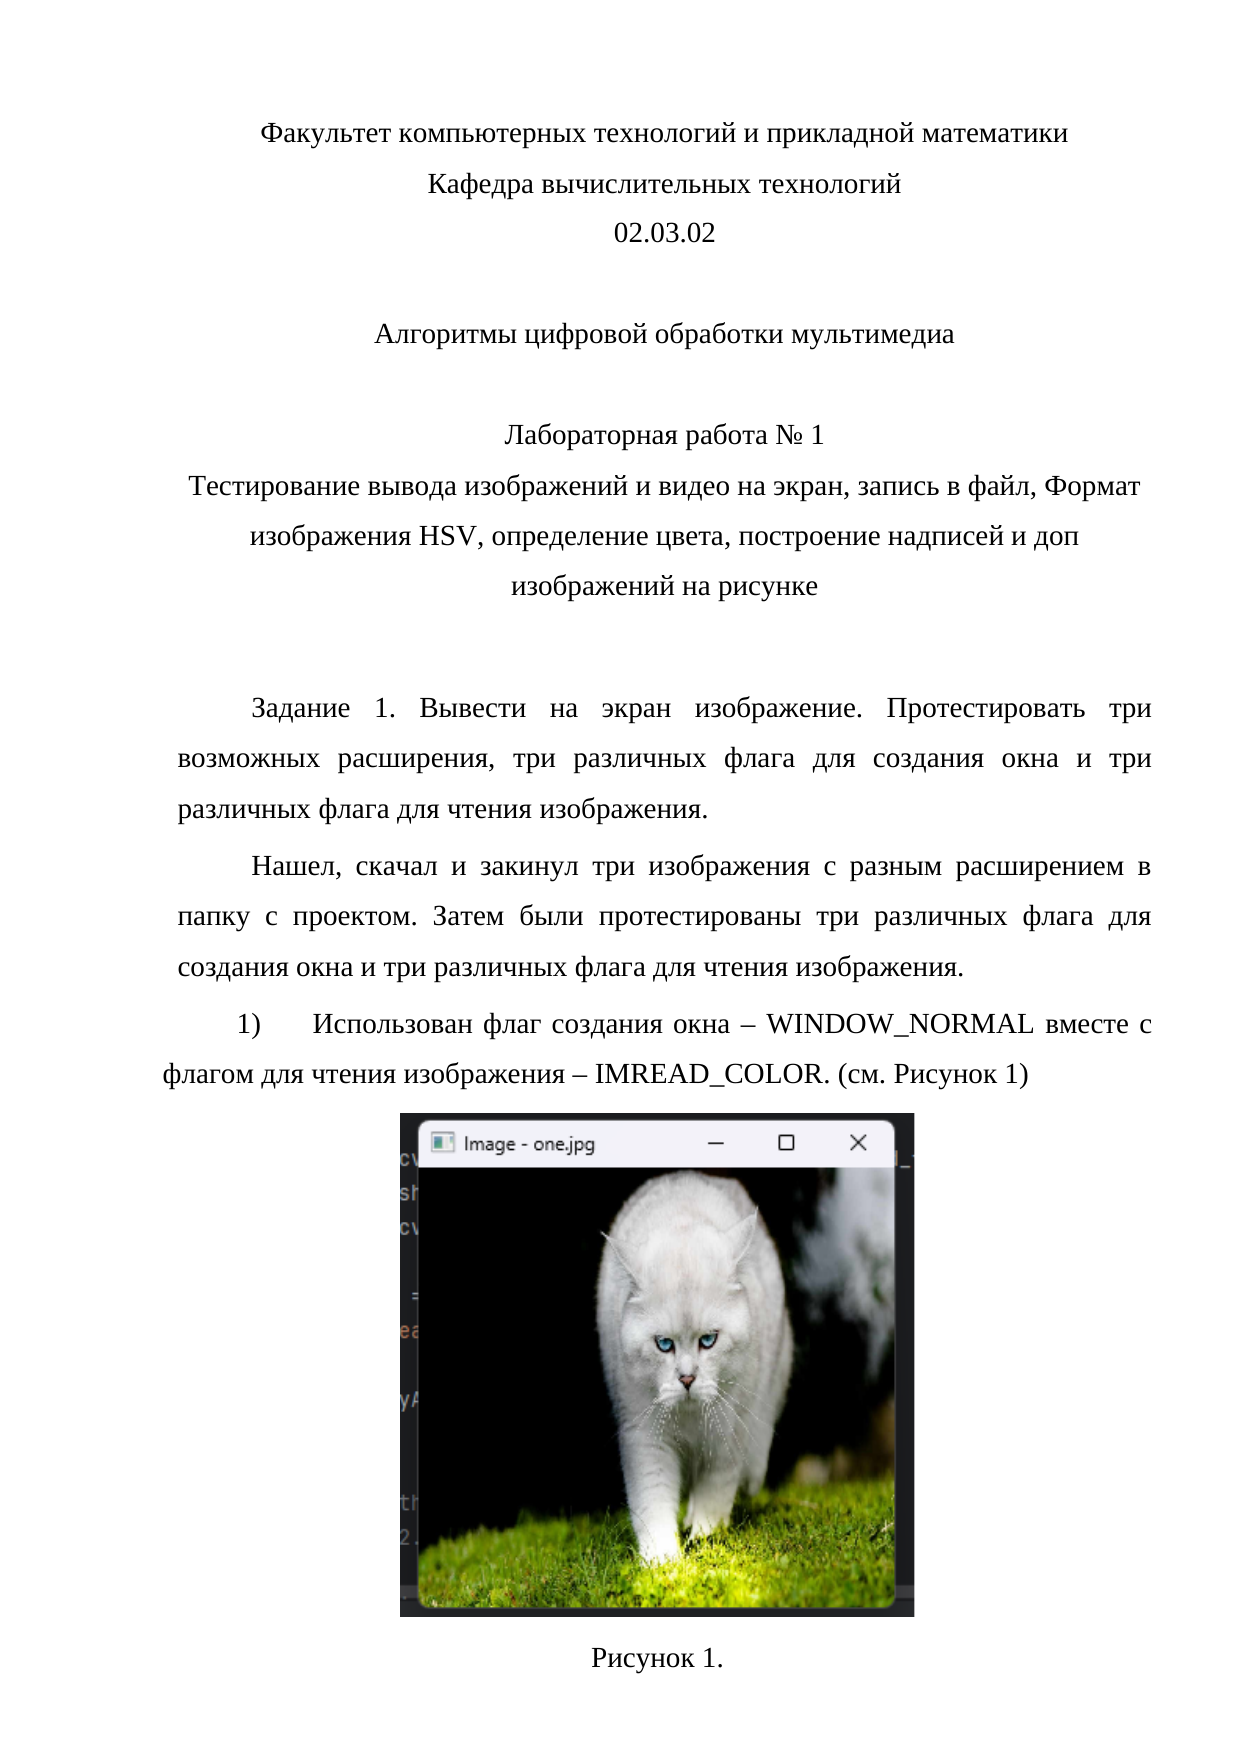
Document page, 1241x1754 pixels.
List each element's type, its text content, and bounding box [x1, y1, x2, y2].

list Использован флаг создания окна – WINDOW_NORMAL вместе с флагом для чтения изображения – IMREAD_COLOR. (см. Рисунок 1) [162, 1006, 1152, 1090]
text Факультет компьютерных технологий и прикладной математики Кафедра вычислительных технологий [251, 115, 1078, 199]
picture [400, 1113, 915, 1617]
text 02.03.02 [251, 217, 1078, 249]
text Нашел, скачал и закинул три изображения с разным расширением в папку с проектом. Затем были протестированы три различных флага для создания окна и три различных флага для чтения изображения. [177, 848, 1152, 982]
text Задание 1. Вывести на экран изображение. Протестировать три возможных расширения, три различных флага для создания окна и три различных флага для чтения изображения. [177, 690, 1152, 824]
text Рисунок 1. [162, 1641, 1152, 1674]
text Алгоритмы цифровой обработки мультимедиа Лабораторная работа № 1 [295, 263, 1034, 465]
text Тестирование вывода изображений и видео на экран, запись в файл, Формат изображения HSV, определение цвета, построение надписей и доп изображений на рисунке [188, 468, 1141, 602]
